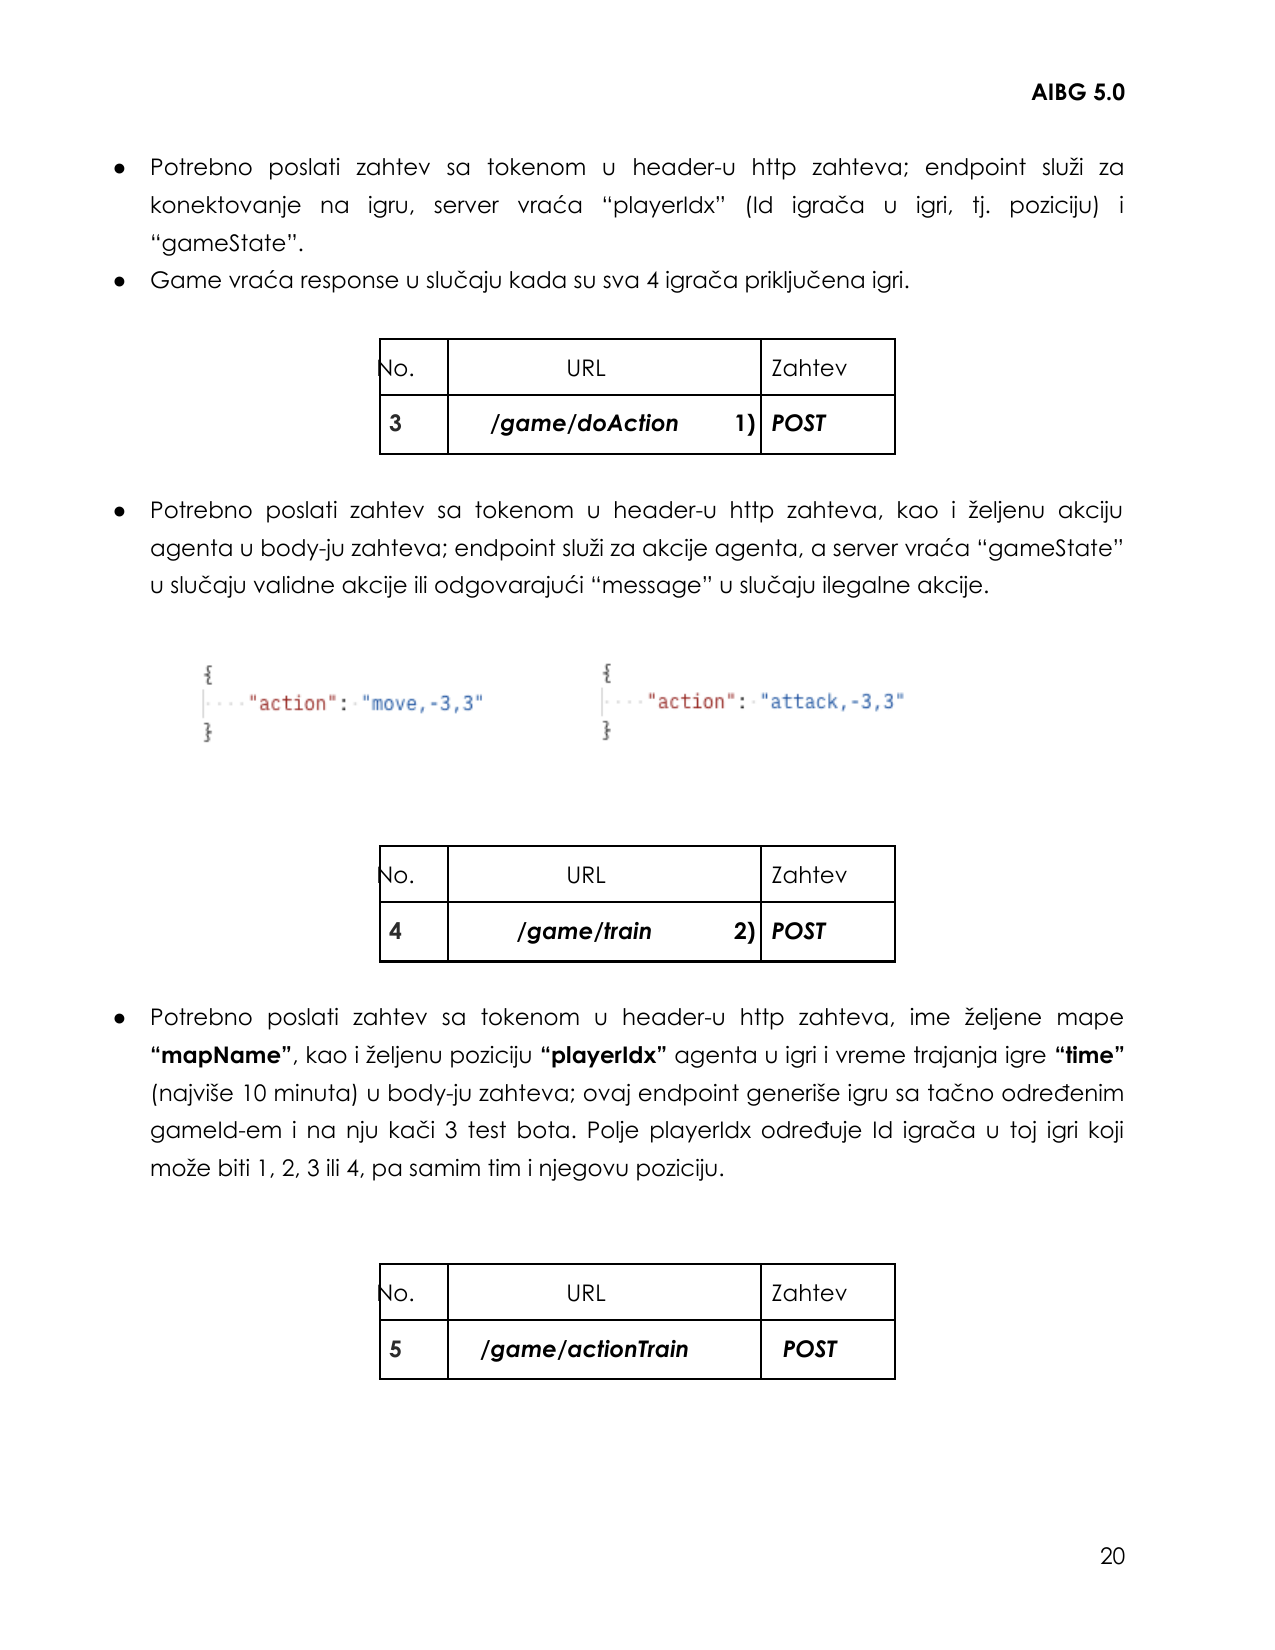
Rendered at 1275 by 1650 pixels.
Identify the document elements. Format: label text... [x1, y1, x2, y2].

table_header URL [449, 847, 760, 901]
table_header Zahtev [762, 847, 894, 901]
table_header No. [381, 340, 447, 394]
table_cell /game/doAction [449, 396, 760, 453]
list Potrebno poslati zahtev sa tokenom u header-u http zahteva, ime željene mape “mapName”, kao i željenu poziciju “playerIdx” agenta u igri i vreme trajanja igre “time” (najviše 10 minuta) u body-ju zahteva; ovaj endpoint generiše igru sa tačno određenim gameId-em i na nju kači 3 test bota. Polje playerIdx određuje Id igrača u toj igri koji može biti 1, 2, 3 ili 4, pa samim tim i njegovu poziciju. [112, 1000, 1125, 1183]
table_cell /game/actionTrain [449, 1321, 760, 1378]
table_cell POST [762, 1321, 894, 1378]
table_header Zahtev [762, 340, 894, 394]
table_cell POST [762, 903, 894, 960]
table_cell 4 [381, 903, 447, 960]
table_header URL [449, 340, 760, 394]
picture [589, 662, 943, 745]
table_header Zahtev [762, 1265, 894, 1319]
list Potrebno poslati zahtev sa tokenom u header-u http zahteva; endpoint služi za konektovanje na igru, server vraća “playerIdx” (Id igrača u igri, tj. poziciju) i “gameState”. [112, 150, 1125, 258]
table_cell 3 [381, 396, 447, 453]
table_cell /game/train [449, 903, 760, 960]
list Potrebno poslati zahtev sa tokenom u header-u http zahteva, kao i željenu akciju agenta u body-ju zahteva; endpoint služi za akcije agenta, a server vraća “gameState” u slučaju validne akcije ili odgovarajući “message” u slučaju ilegalne akcije. [112, 493, 1125, 601]
picture [198, 662, 504, 747]
list Game vraća response u slučaju kada su sva 4 igrača priključena igri. [112, 263, 1125, 296]
table_header No. [381, 1265, 447, 1319]
table_header URL [449, 1265, 760, 1319]
table_cell POST [762, 396, 894, 453]
table_header No. [381, 847, 447, 901]
table_cell 5 [381, 1321, 447, 1378]
